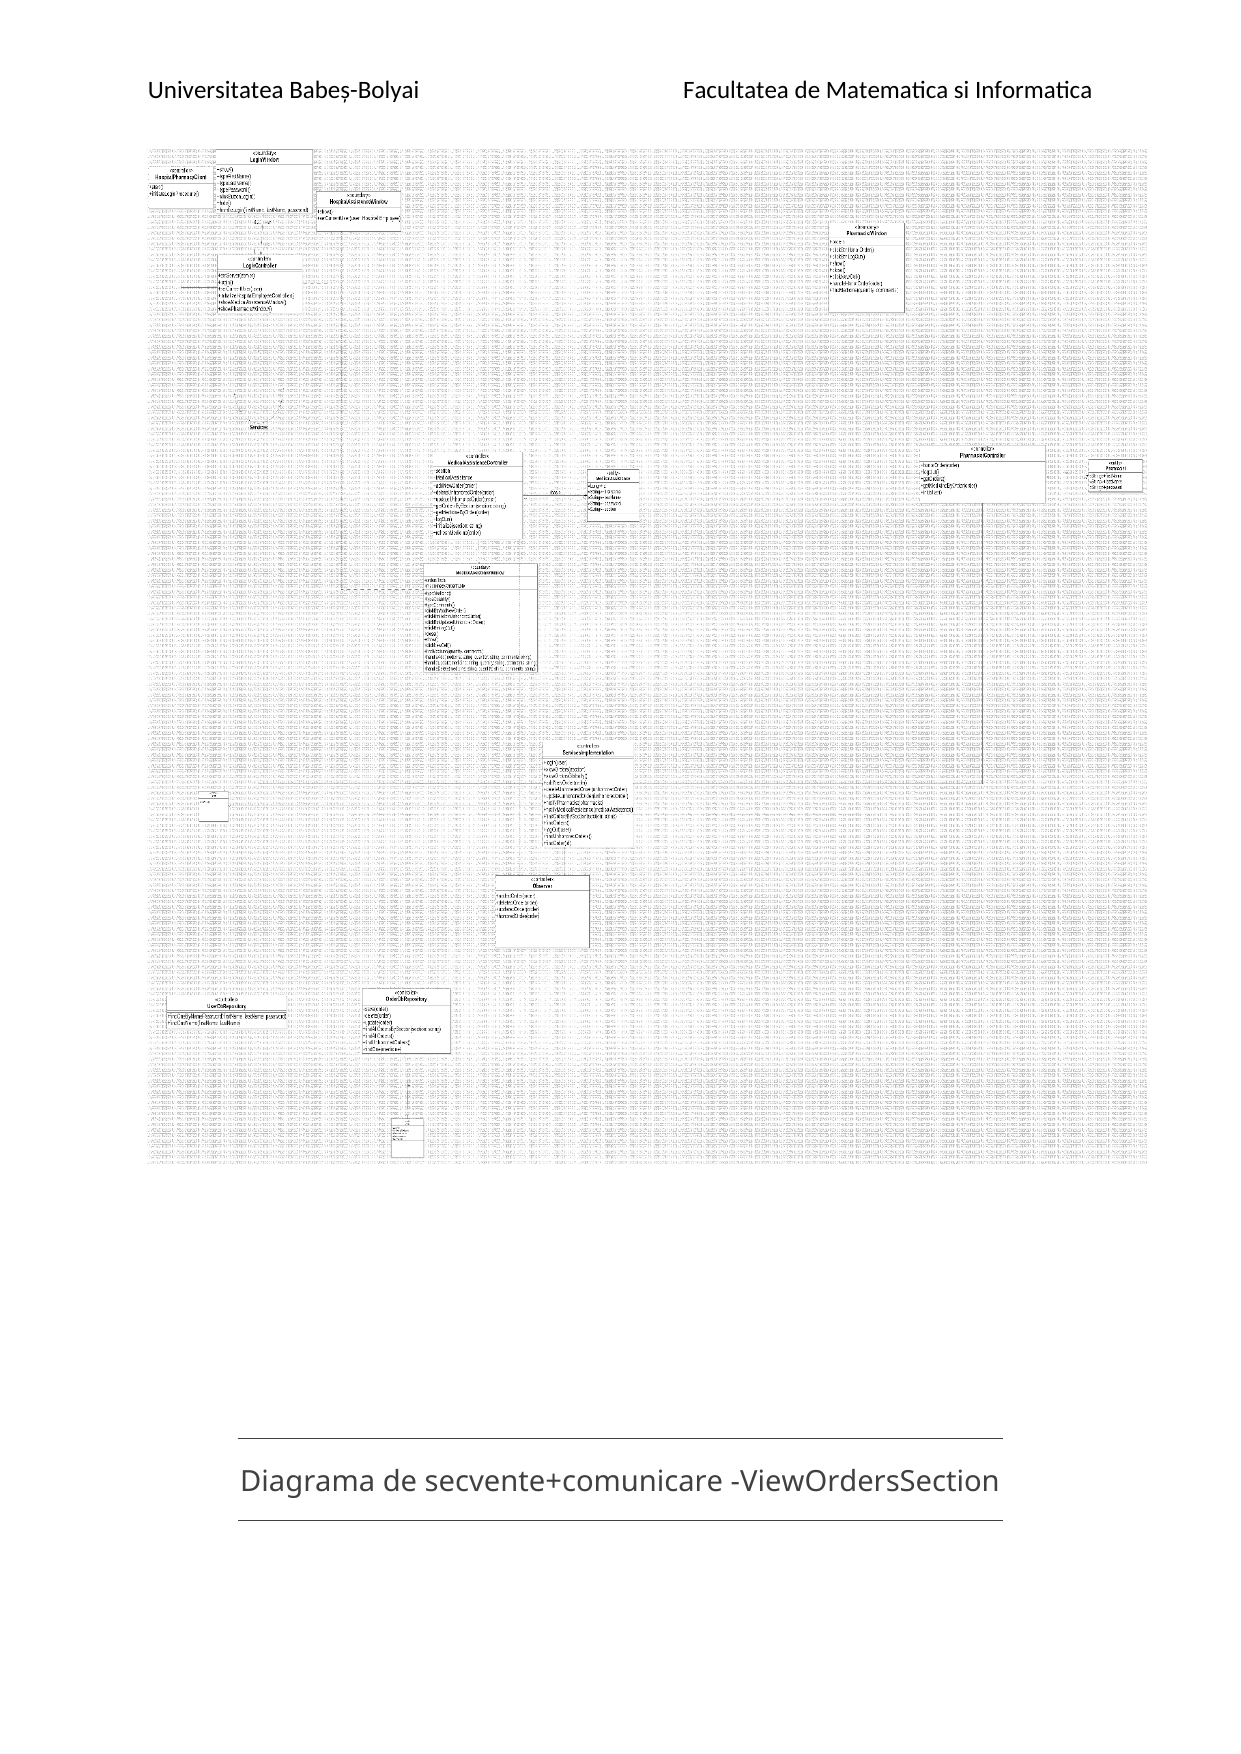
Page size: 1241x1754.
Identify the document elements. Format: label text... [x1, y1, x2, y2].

picture [147, 147, 1147, 1164]
text Diagrama de secvente+comunicare -ViewOrdersSection [238, 1439, 1003, 1520]
